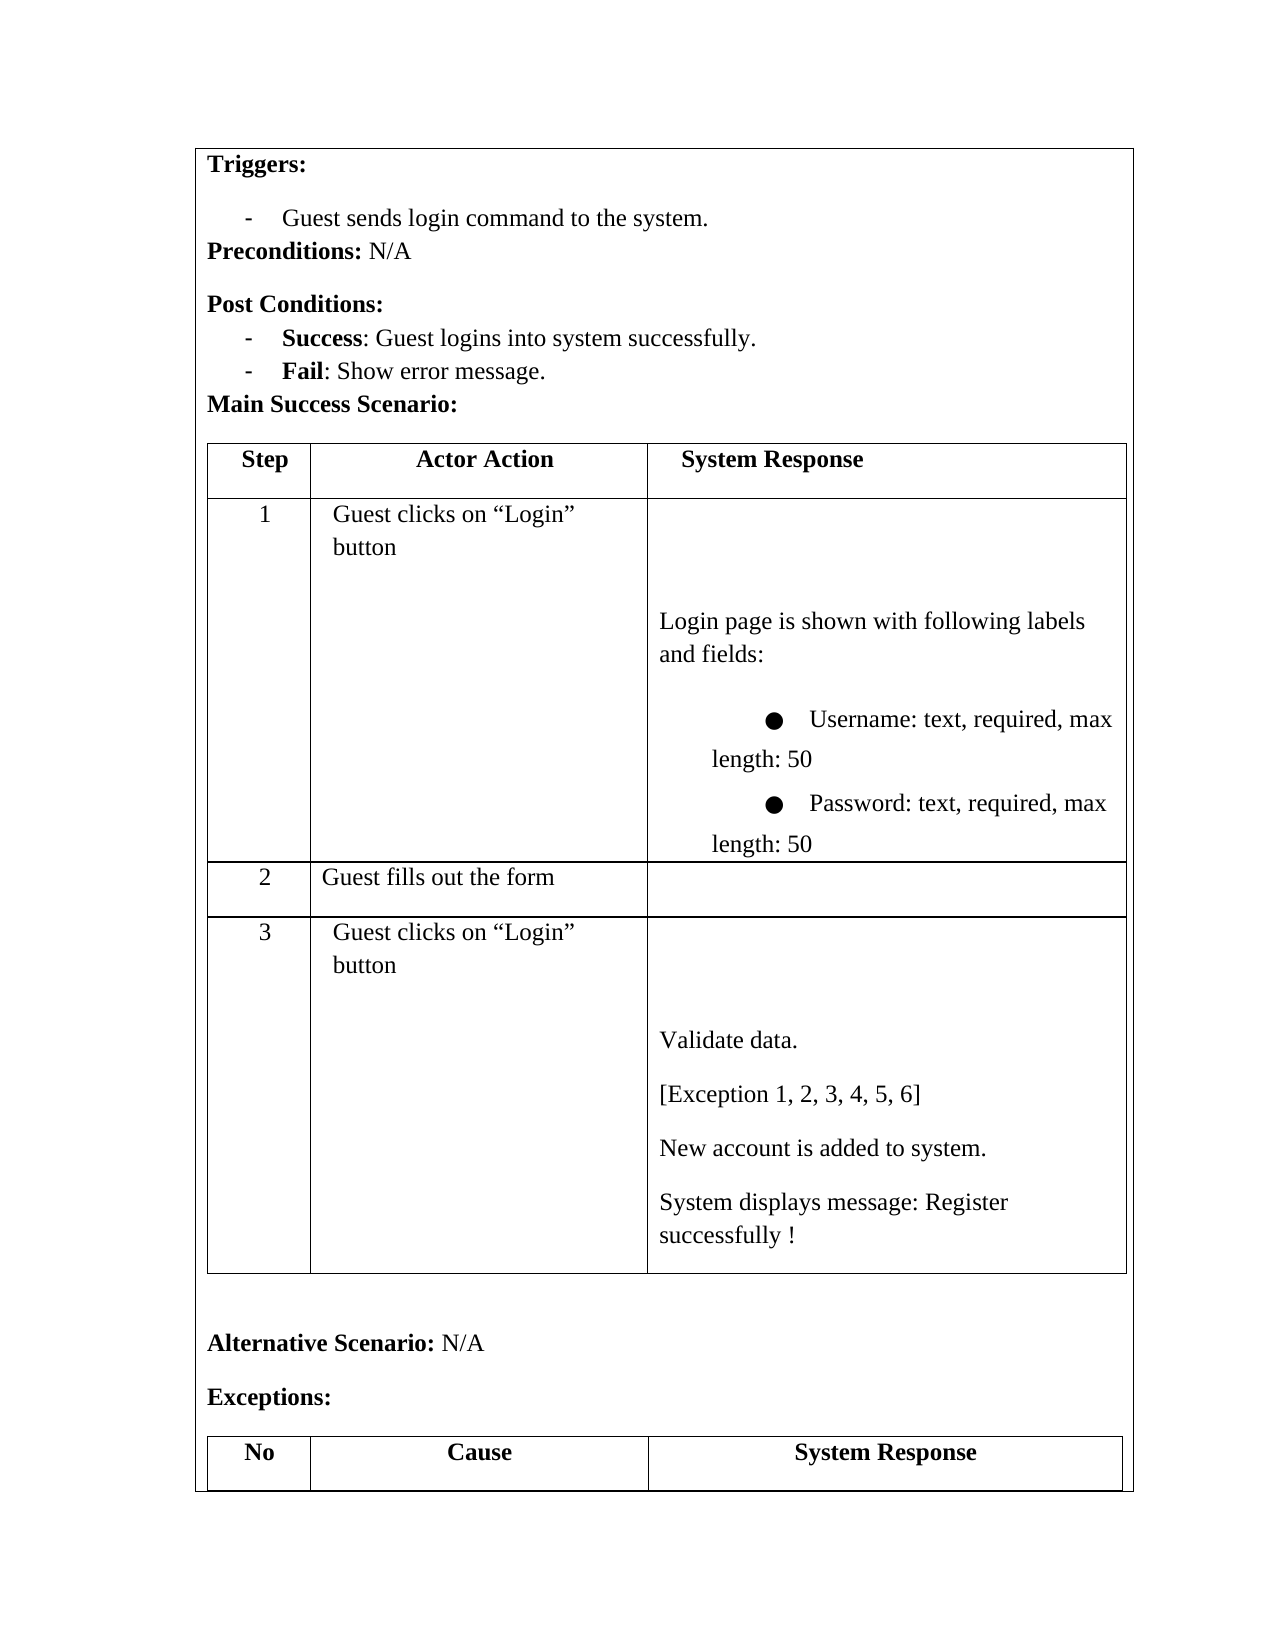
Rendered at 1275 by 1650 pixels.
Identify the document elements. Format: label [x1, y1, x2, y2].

table_cell [196, 149, 1133, 1491]
